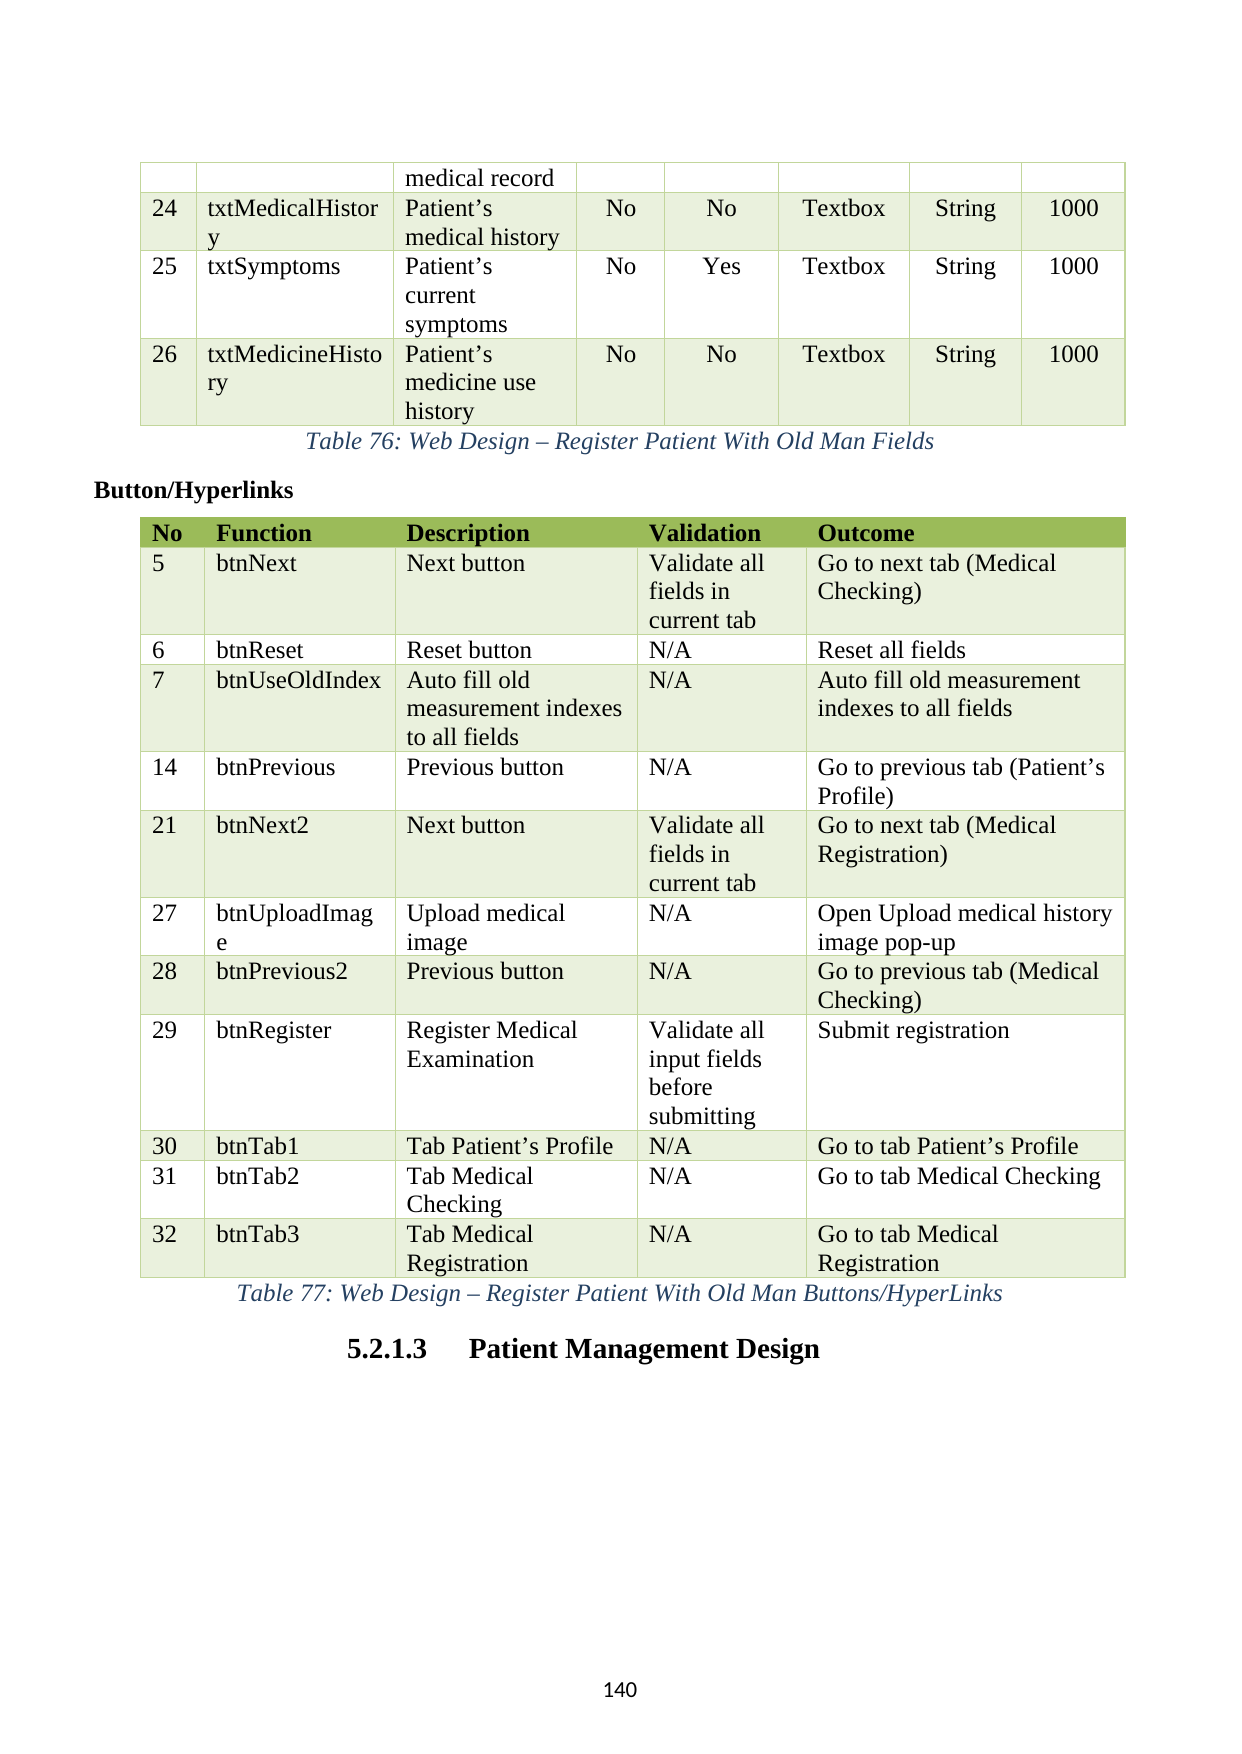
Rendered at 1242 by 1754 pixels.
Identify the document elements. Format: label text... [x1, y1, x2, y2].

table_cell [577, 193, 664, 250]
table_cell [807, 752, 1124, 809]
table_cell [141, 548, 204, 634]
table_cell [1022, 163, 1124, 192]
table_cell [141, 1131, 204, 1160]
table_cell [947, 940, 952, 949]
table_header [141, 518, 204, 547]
text Table 76: Web Design – Register Patient With Old Man Fields [94, 426, 1146, 455]
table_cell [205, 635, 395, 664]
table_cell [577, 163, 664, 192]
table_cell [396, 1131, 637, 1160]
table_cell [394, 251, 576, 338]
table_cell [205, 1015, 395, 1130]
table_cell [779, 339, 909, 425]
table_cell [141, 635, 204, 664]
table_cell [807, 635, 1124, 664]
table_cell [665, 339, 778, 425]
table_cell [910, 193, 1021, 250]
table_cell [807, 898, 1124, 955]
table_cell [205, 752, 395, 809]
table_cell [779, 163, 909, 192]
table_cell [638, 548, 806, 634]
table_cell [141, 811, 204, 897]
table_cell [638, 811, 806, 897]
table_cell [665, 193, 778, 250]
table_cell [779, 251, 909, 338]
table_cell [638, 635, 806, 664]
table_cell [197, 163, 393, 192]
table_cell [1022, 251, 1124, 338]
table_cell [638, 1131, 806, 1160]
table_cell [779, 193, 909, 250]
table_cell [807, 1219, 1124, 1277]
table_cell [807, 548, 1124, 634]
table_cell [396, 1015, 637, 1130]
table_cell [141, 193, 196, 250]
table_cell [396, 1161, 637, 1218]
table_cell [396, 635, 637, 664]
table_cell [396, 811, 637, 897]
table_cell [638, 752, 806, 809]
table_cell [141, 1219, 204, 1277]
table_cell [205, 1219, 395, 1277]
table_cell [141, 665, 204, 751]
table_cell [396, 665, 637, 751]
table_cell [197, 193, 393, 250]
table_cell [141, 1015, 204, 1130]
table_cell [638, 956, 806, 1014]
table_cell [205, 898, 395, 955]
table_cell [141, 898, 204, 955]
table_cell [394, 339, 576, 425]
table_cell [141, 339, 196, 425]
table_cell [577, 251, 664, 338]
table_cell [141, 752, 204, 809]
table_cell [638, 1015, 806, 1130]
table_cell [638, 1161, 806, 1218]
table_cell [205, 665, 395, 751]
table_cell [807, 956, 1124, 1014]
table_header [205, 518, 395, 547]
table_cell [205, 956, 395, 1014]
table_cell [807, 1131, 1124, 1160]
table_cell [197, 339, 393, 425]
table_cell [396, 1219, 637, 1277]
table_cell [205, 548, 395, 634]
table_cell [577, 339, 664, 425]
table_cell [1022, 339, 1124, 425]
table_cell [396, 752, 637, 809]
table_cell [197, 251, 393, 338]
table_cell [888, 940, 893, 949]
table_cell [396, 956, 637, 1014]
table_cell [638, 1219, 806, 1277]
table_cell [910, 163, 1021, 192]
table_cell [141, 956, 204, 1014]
subtitle Patient Management Design [347, 1332, 1146, 1365]
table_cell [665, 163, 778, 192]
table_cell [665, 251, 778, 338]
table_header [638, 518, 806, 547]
text Table 77: Web Design – Register Patient With Old Man Buttons/HyperLinks [94, 1278, 1146, 1307]
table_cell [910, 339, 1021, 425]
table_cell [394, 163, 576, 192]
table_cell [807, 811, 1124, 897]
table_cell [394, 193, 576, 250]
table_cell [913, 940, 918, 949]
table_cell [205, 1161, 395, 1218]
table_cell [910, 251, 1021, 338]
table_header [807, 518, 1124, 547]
text Button/Hyperlinks [94, 476, 1146, 504]
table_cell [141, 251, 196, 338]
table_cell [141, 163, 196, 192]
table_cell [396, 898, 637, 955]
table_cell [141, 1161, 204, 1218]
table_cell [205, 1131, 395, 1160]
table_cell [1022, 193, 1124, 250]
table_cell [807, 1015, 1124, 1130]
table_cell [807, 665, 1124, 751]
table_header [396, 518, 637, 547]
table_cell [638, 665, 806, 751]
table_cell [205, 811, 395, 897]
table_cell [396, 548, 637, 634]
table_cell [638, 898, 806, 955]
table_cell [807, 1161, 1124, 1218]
